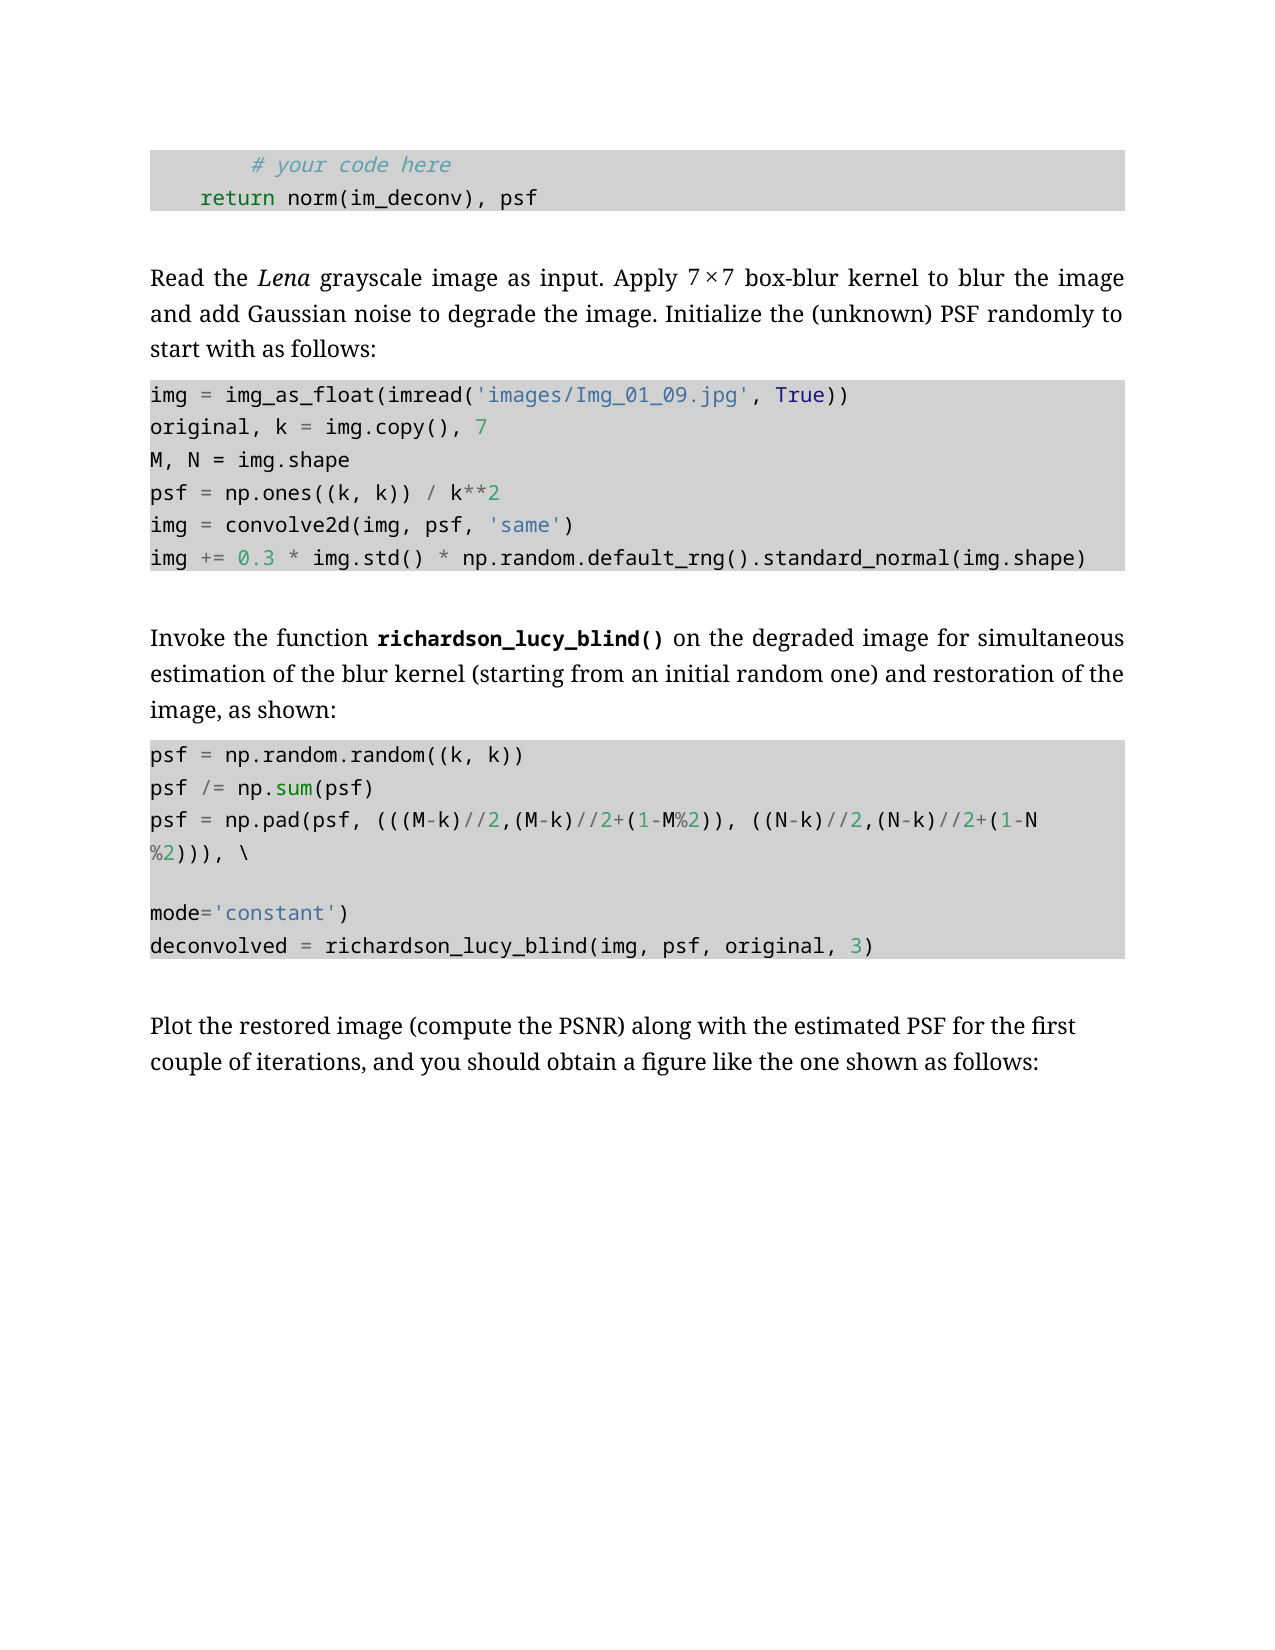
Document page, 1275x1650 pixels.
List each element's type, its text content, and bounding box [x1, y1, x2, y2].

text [150, 150, 1125, 211]
text Plot the restored image (compute the PSNR) along with the estimated PSF for the first couple of iterations, and you should obtain a figure like the one shown as follows: [150, 1010, 1125, 1077]
text psf = np.random.random((k, k)) psf /= np.sum(psf) psf = np.pad(psf, (((M-k)//2,(M-k)//2+(1-M%2)), ((N-k)//2,(N-k)//2+(1-N%2))), \ mode='constant') deconvolved = richardson_lucy_blind(img, psf, original, 3) [150, 740, 1125, 959]
text Invoke the function richardson_lucy_blind() on the degraded image for simultaneous estimation of the blur kernel (starting from an initial random one) and restoration of the image, as shown: [150, 622, 1125, 725]
text img = img_as_float(imread('images/Img_01_09.jpg', True)) original, k = img.copy(), 7 M, N = img.shape psf = np.ones((k, k)) / k**2 img = convolve2d(img, psf, 'same') img += 0.3 * img.std() * np.random.default_rng().standard_normal(img.shape) [150, 380, 1125, 571]
text Read the Lena grayscale image as input. Apply box-blur kernel to blur the image and add Gaussian noise to degrade the image. Initialize the (unknown) PSF randomly to start with as follows: [150, 262, 1125, 365]
